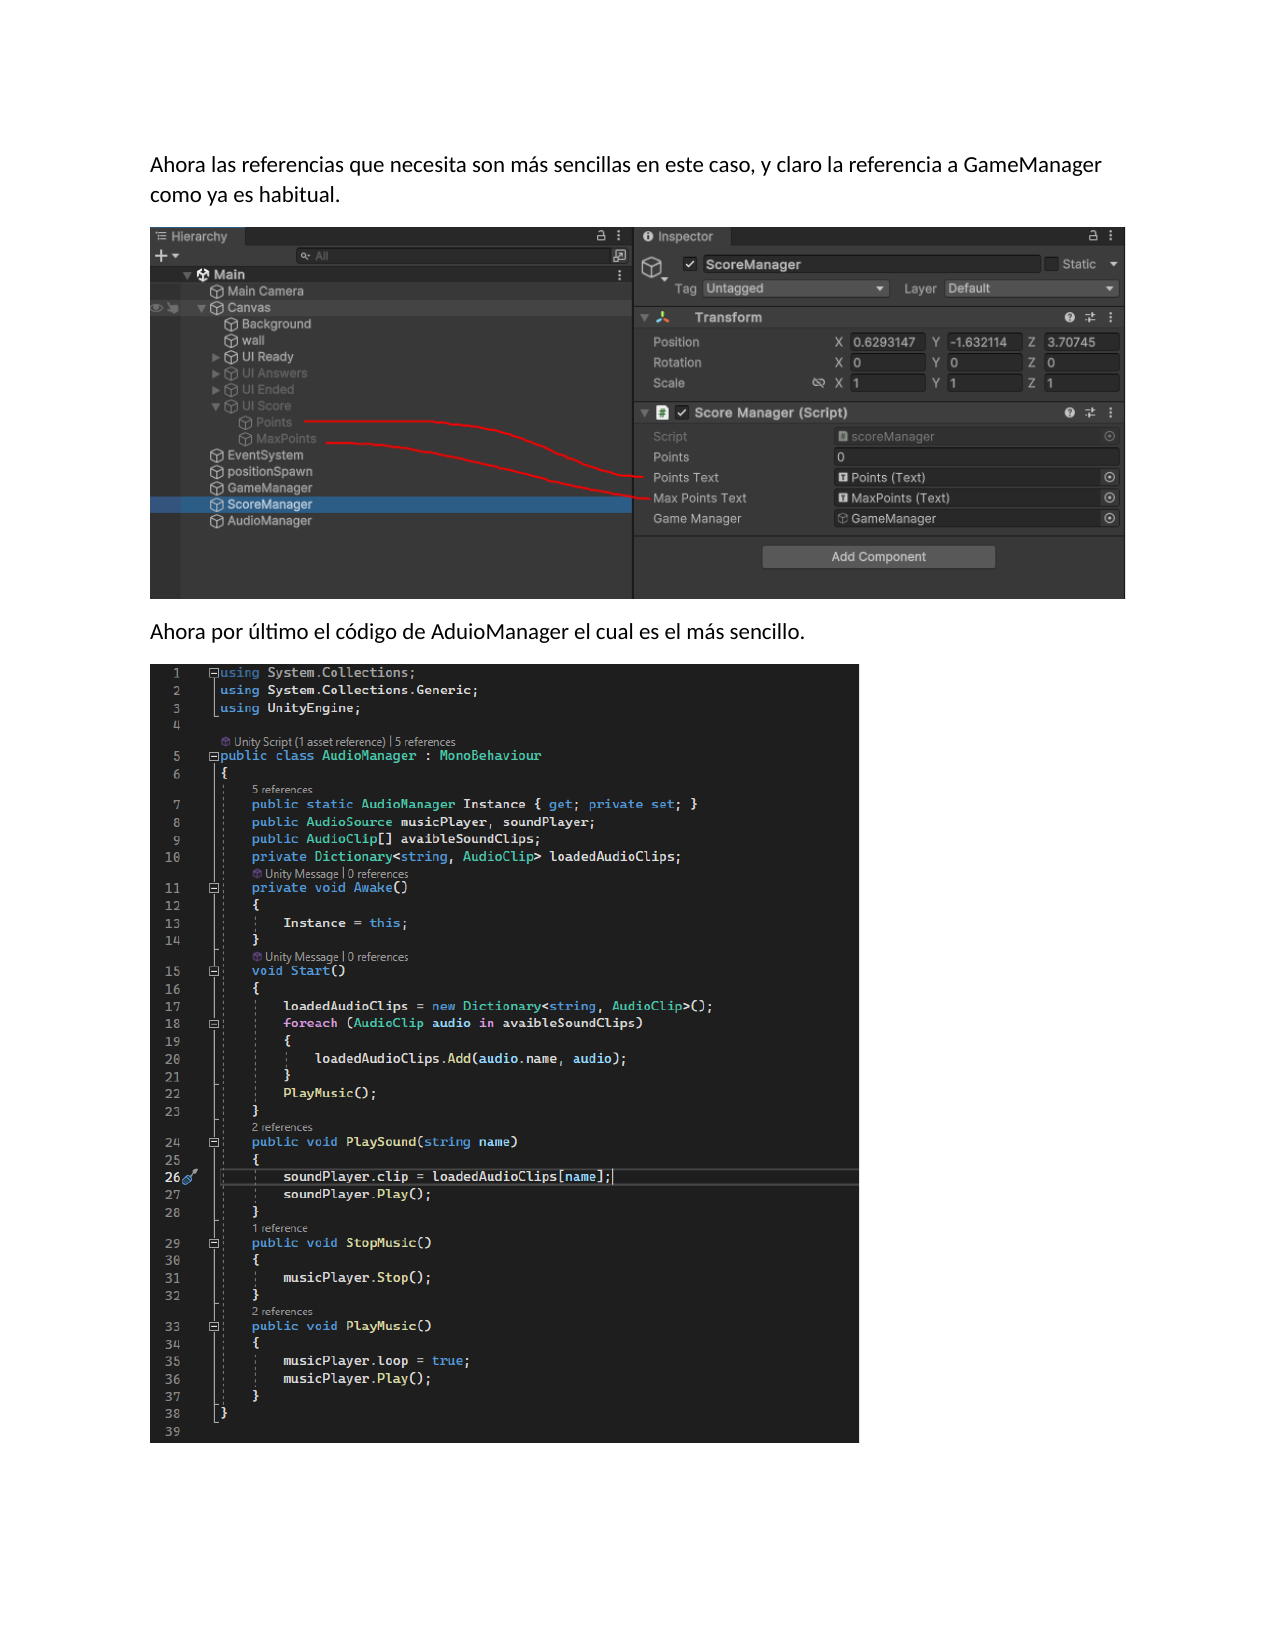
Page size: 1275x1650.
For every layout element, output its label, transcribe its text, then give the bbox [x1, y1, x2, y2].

text Ahora las referencias que necesita son más sencillas en este caso, y claro la referencia a GameManager como ya es habitual. [150, 150, 1125, 208]
picture [150, 664, 860, 1443]
picture [150, 227, 1125, 599]
text Ahora por último el código de AduioManager el cual es el más sencillo. [150, 617, 1125, 645]
